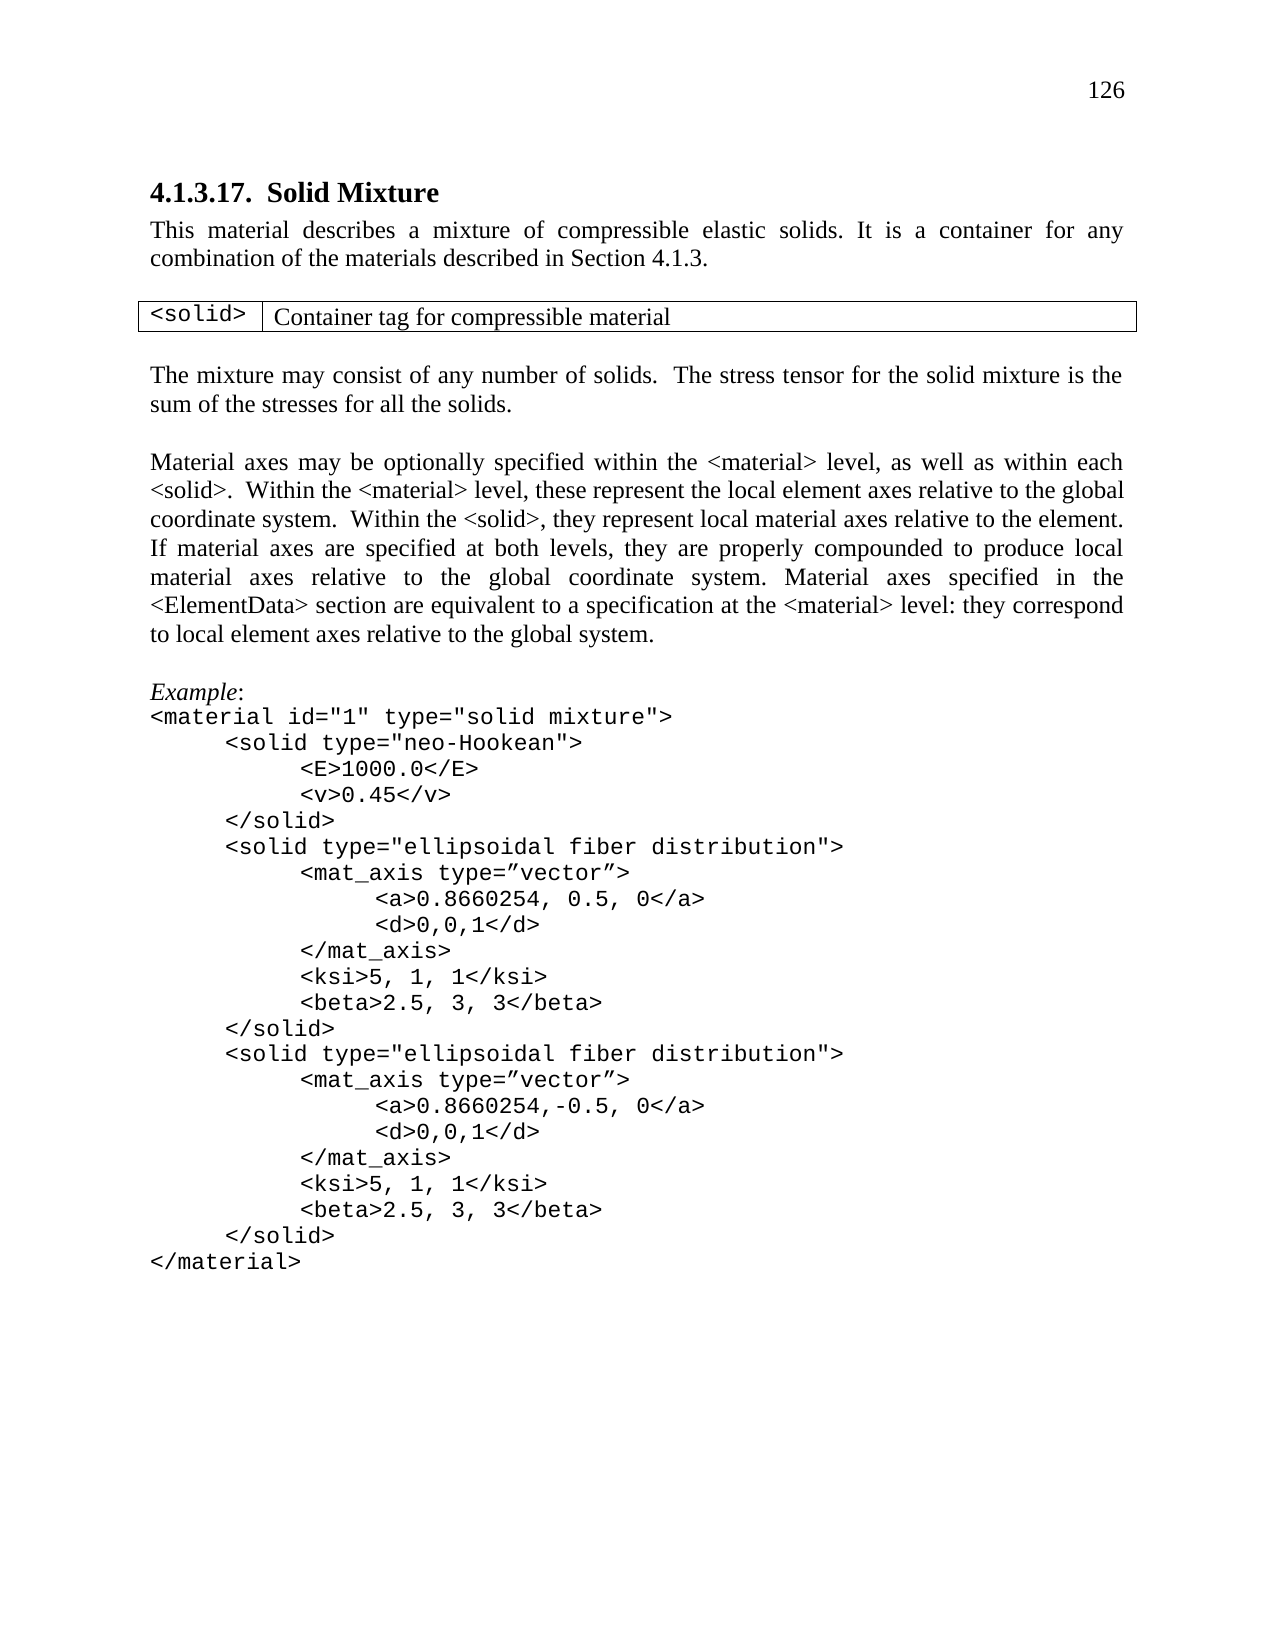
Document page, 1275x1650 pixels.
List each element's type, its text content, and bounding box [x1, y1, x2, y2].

text </solid> [150, 1224, 1125, 1250]
text Material axes may be optionally specified within the <material> level, as well as within each <solid>. Within the <material> level, these represent the local element axes relative to the global coordinate system. Within the <solid>, they represent local material axes relative to the element. If material axes are specified at both levels, they are properly compounded to produce local material axes relative to the global coordinate system. Material axes specified in the <ElementData> section are equivalent to a specification at the <material> level: they correspond to local element axes relative to the global system. [150, 447, 1125, 648]
text </mat_axis> [150, 939, 1125, 965]
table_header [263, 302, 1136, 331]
text <beta>2.5, 3, 3</beta> [150, 1198, 1125, 1224]
text <material id="1" type="solid mixture"> [150, 706, 1125, 732]
text <d>0,0,1</d> [150, 1121, 1125, 1147]
text </mat_axis> [150, 1147, 1125, 1172]
text <a>0.8660254, 0.5, 0</a> [150, 887, 1125, 913]
text </material> [150, 1250, 1125, 1276]
text <solid type="neo-Hookean"> [150, 732, 1125, 757]
subtitle Solid Mixture [150, 175, 1125, 208]
text <v>0.45</v> [150, 783, 1125, 809]
text The mixture may consist of any number of solids. The stress tensor for the solid mixture is the sum of the stresses for all the solids. [150, 361, 1125, 418]
text This material describes a mixture of compressible elastic solids. It is a container for any combination of the materials described in Section 4.1.3. [150, 215, 1125, 272]
text <mat_axis type=”vector”> [150, 861, 1125, 887]
text <ksi>5, 1, 1</ksi> [150, 1172, 1125, 1198]
text <E>1000.0</E> [150, 757, 1125, 783]
text <d>0,0,1</d> [150, 913, 1125, 939]
text <mat_axis type=”vector”> [150, 1069, 1125, 1095]
text <solid type="ellipsoidal fiber distribution"> [150, 835, 1125, 861]
text </solid> [150, 1017, 1125, 1043]
text <beta>2.5, 3, 3</beta> [150, 991, 1125, 1017]
text <solid type="ellipsoidal fiber distribution"> [150, 1043, 1125, 1069]
text <ksi>5, 1, 1</ksi> [150, 965, 1125, 991]
text <a>0.8660254,-0.5, 0</a> [150, 1095, 1125, 1121]
text </solid> [150, 809, 1125, 835]
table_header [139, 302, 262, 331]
text Example: [150, 677, 1125, 706]
